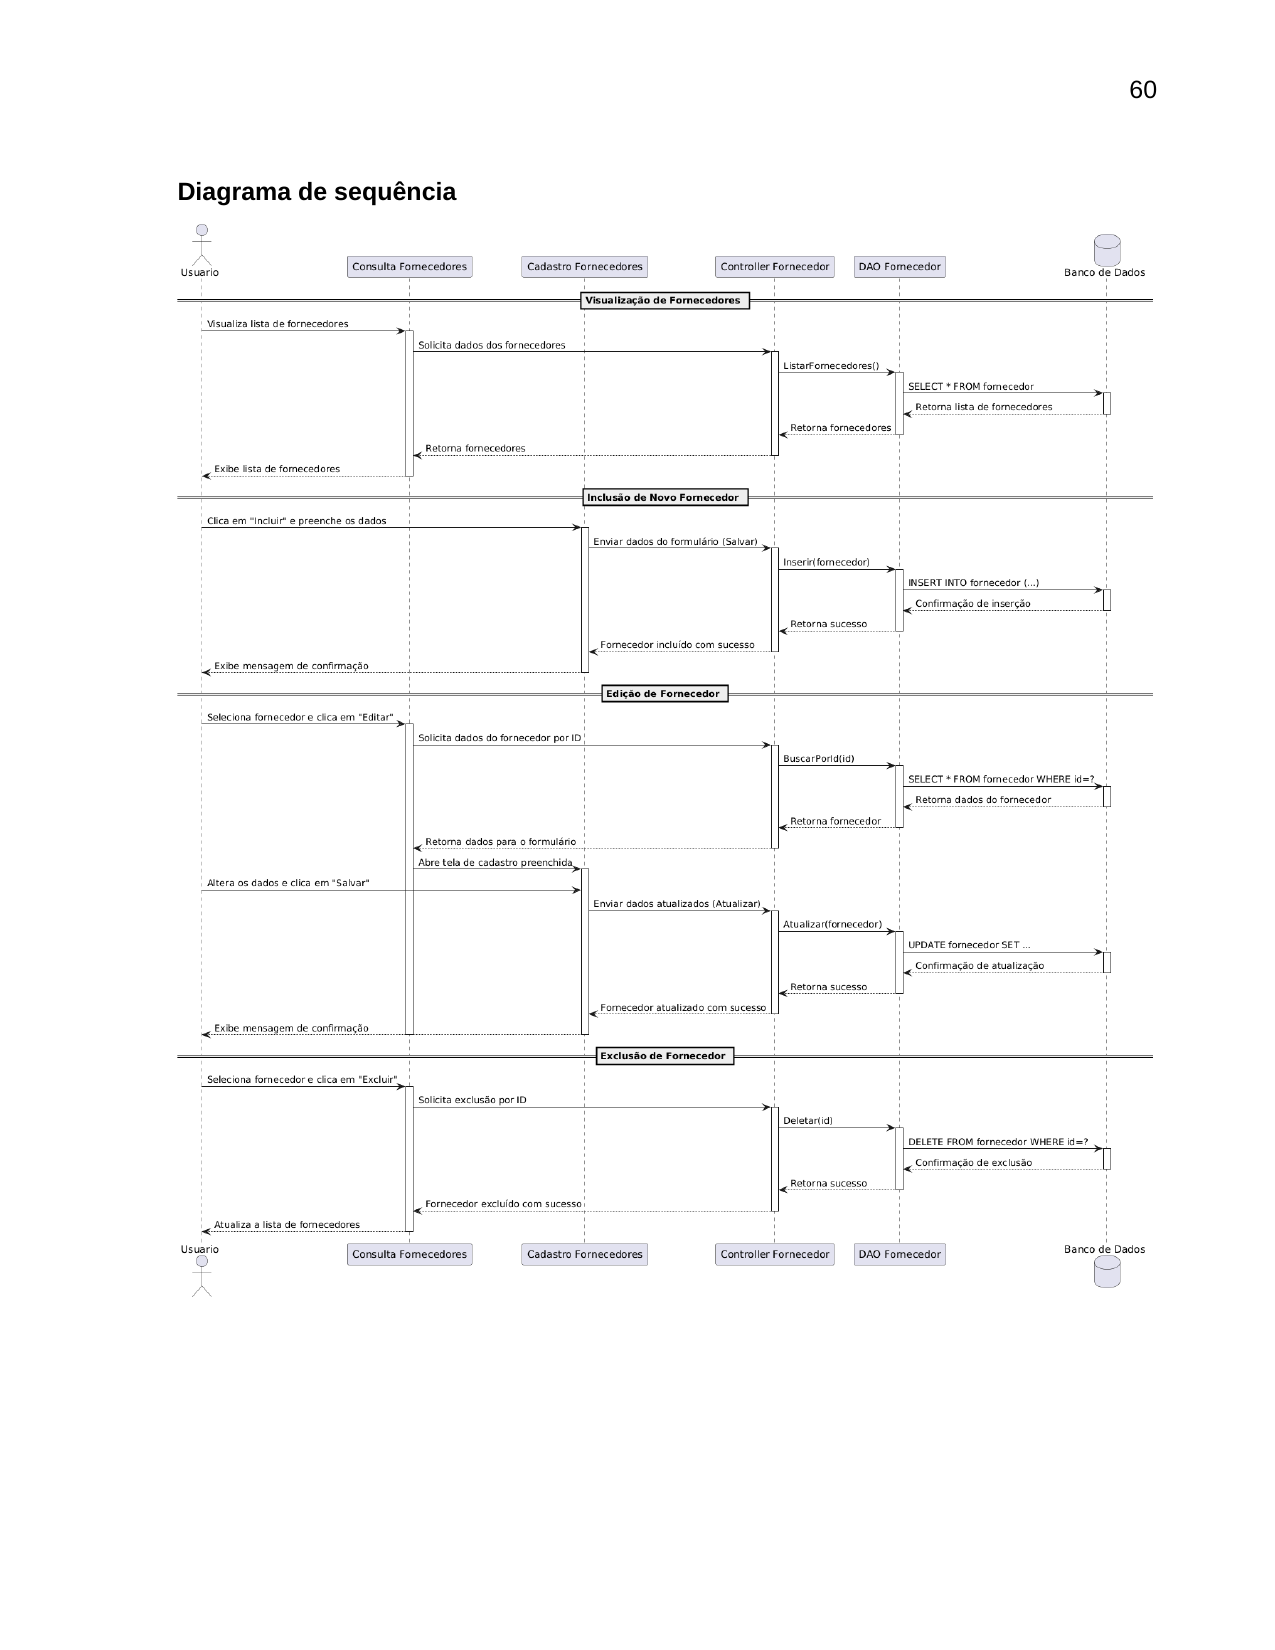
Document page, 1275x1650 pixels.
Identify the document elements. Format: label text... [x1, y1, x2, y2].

picture [177, 220, 1157, 1300]
text Diagrama de sequência [177, 177, 1157, 206]
